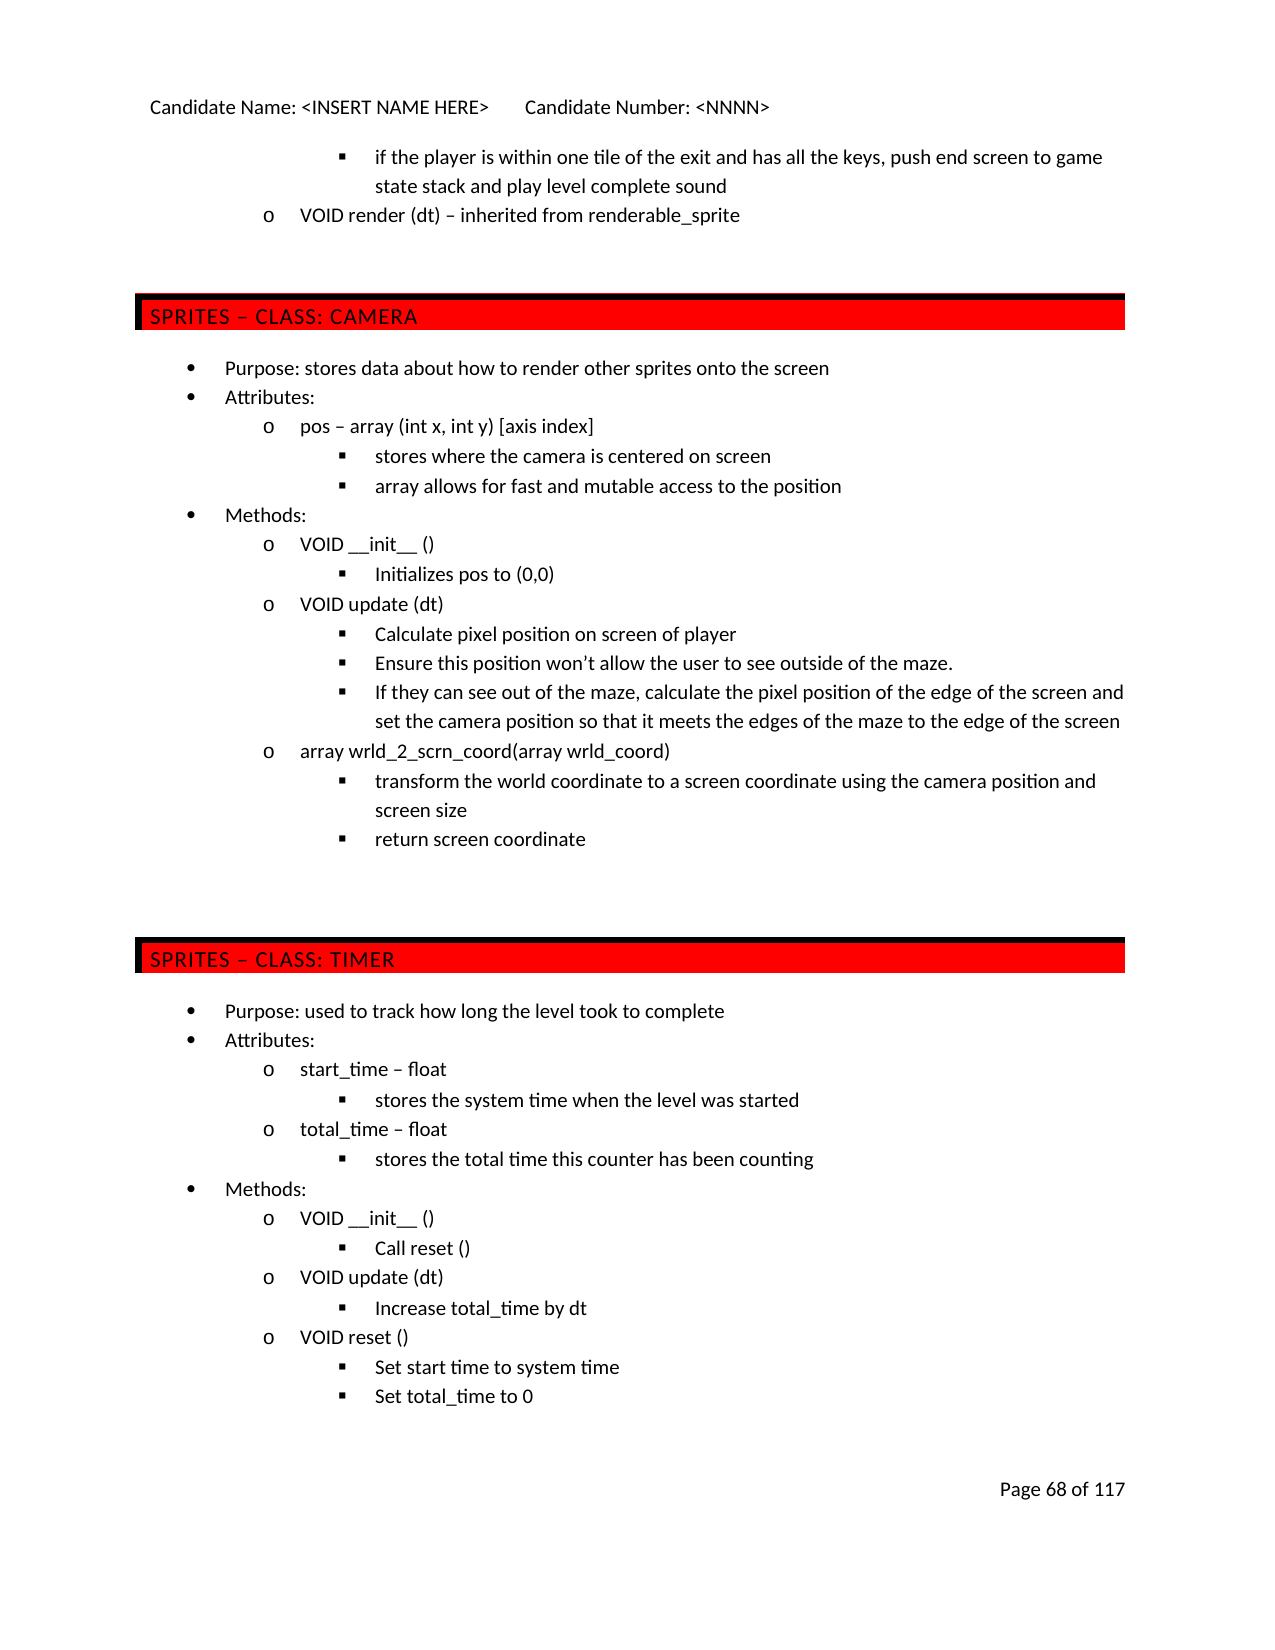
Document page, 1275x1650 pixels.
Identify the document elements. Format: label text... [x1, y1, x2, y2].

list VOID render (dt) – inherited from renderable_sprite [262, 203, 1125, 229]
list VOID __init__ () [262, 1205, 1125, 1231]
list VOID __init__ () [262, 531, 1125, 558]
list total_time – float [262, 1116, 1125, 1143]
list Set start time to system time [337, 1354, 1125, 1380]
list transform the world coordinate to a screen coordinate using the camera position and screen size [337, 768, 1125, 823]
list Calculate pixel position on screen of player [337, 621, 1125, 647]
list Methods: [187, 1176, 1125, 1201]
list array allows for fast and mutable access to the position [337, 473, 1125, 498]
list VOID update (dt) [262, 591, 1125, 617]
list stores the total time this counter has been counting [337, 1147, 1125, 1172]
list Call reset () [337, 1235, 1125, 1261]
list start_time – float [262, 1057, 1125, 1083]
list pos – array (int x, int y) [axis index] [262, 413, 1125, 440]
text Sprites – Class: Timer [142, 943, 1125, 973]
list Purpose: used to track how long the level took to complete [187, 998, 1125, 1024]
list Set total_time to 0 [337, 1384, 1125, 1409]
list stores where the camera is centered on screen [337, 444, 1125, 469]
list Purpose: stores data about how to render other sprites onto the screen [187, 355, 1125, 380]
list Increase total_time by dt [337, 1295, 1125, 1320]
text Sprites – Class: Camera [142, 300, 1125, 330]
list Attributes: [187, 384, 1125, 409]
list return screen coordinate [337, 827, 1125, 852]
list Initializes pos to (0,0) [337, 562, 1125, 587]
list VOID reset () [262, 1324, 1125, 1351]
list if the player is within one tile of the exit and has all the keys, push end screen to game state stack and play level complete sound [337, 144, 1125, 199]
list VOID update (dt) [262, 1264, 1125, 1291]
list Methods: [187, 502, 1125, 527]
list Ensure this position won’t allow the user to see outside of the maze. [337, 650, 1125, 676]
list Attributes: [187, 1027, 1125, 1053]
list array wrld_2_scrn_coord(array wrld_coord) [262, 738, 1125, 764]
list stores the system time when the level was started [337, 1087, 1125, 1112]
list If they can see out of the maze, calculate the pixel position of the edge of the screen and set the camera position so that it meets the edges of the maze to the edge of the screen [337, 679, 1125, 734]
